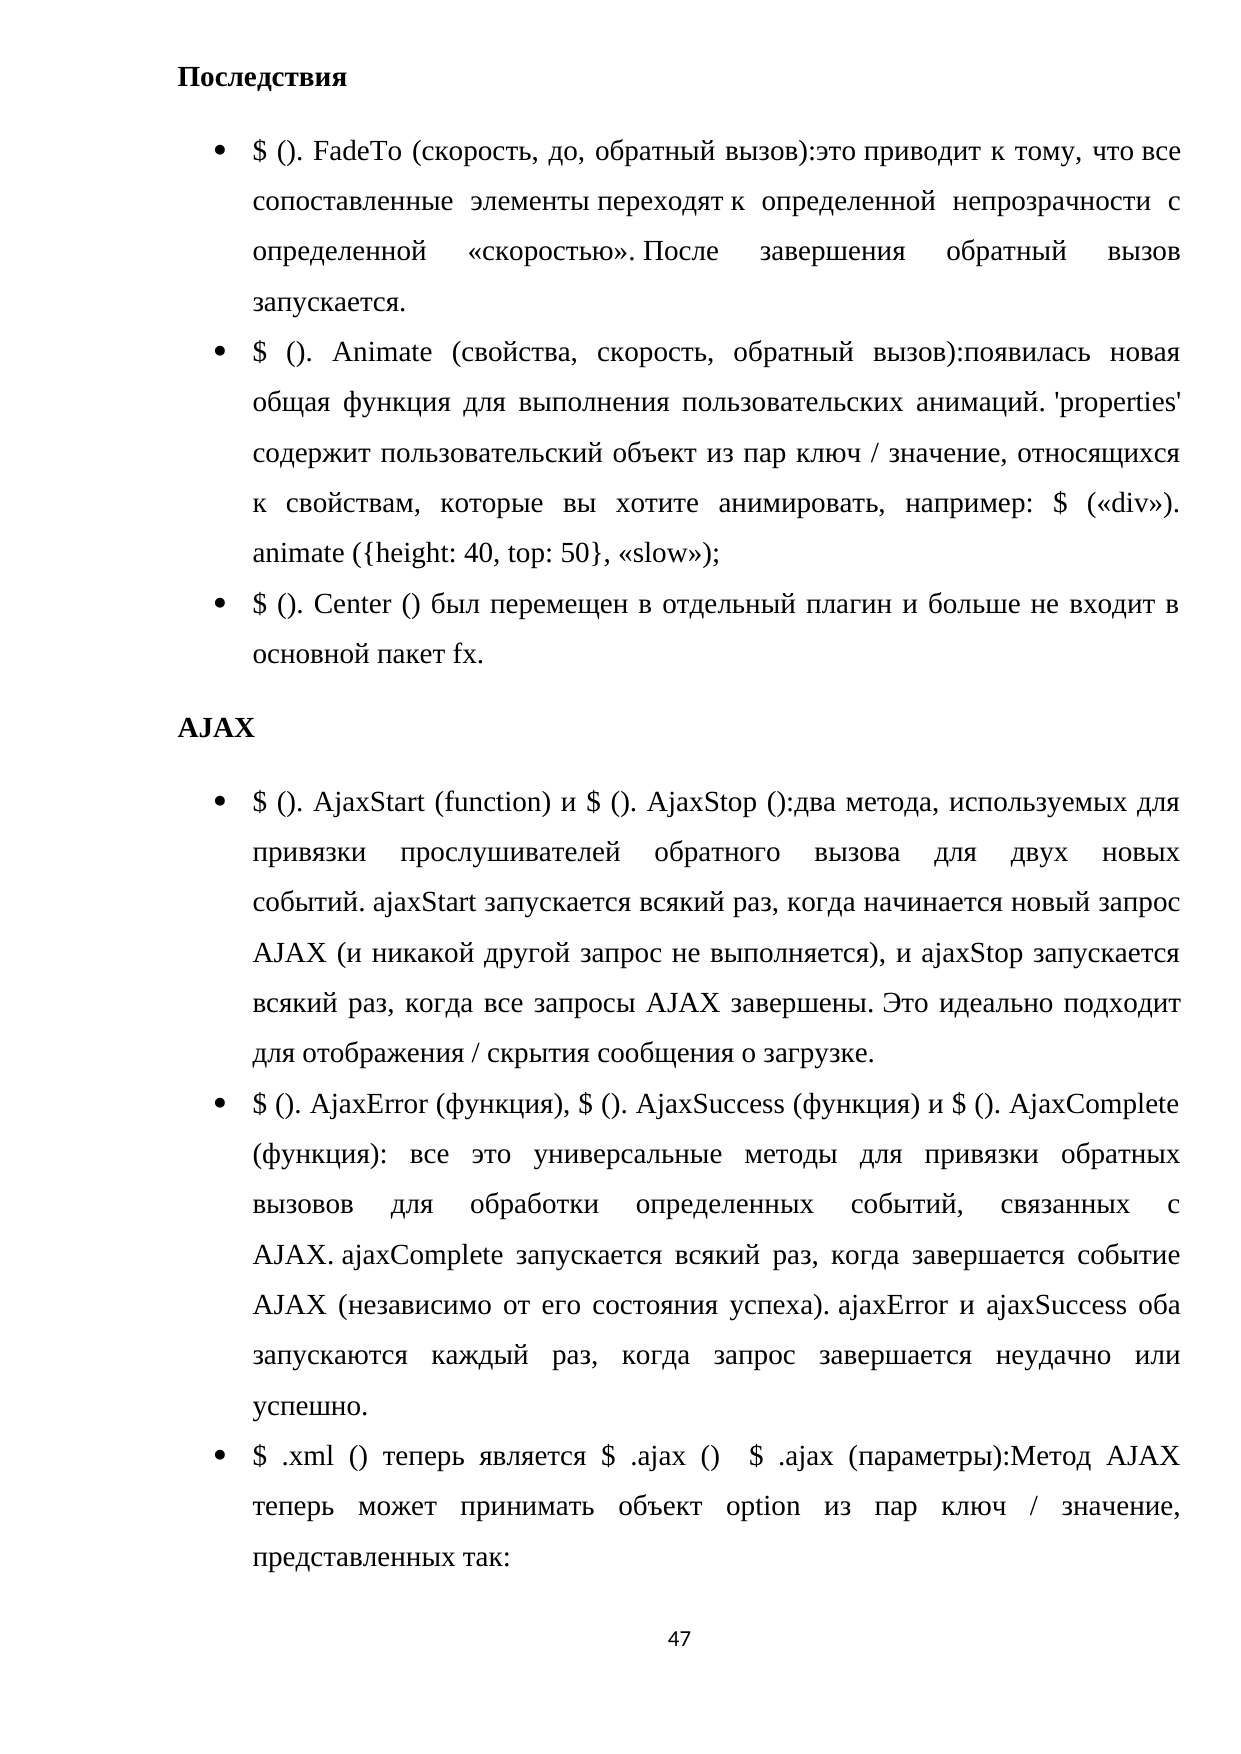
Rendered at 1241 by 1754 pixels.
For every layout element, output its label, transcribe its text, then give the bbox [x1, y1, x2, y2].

list $ (). AjaxStart (function) и $ (). AjaxStop ():два метода, используемых для привязки прослушивателей обратного вызова для двух новых событий. ajaxStart запускается всякий раз, когда начинается новый запрос AJAX (и никакой другой запрос не выполняется), и ajaxStop запускается всякий раз, когда все запросы AJAX завершены. Это идеально подходит для отображения / скрытия сообщения о загрузке. [215, 784, 1181, 1069]
list $ (). Center () был перемещен в отдельный плагин и больше не входит в основной пакет fx. [215, 586, 1181, 670]
text Последствия [177, 59, 1181, 93]
list $ (). AjaxError (функция), $ (). AjaxSuccess (функция) и $ (). AjaxComplete (функция): все это универсальные методы для привязки обратных вызовов для обработки определенных событий, связанных с AJAX. ajaxComplete запускается всякий раз, когда завершается событие AJAX (независимо от его состояния успеха). ajaxError и ajaxSuccess оба запускаются каждый раз, когда запрос завершается неудачно или успешно. [215, 1086, 1181, 1421]
list $ (). FadeTo (скорость, до, обратный вызов):это приводит к тому, что все сопоставленные элементы переходят к определенной непрозрачности с определенной «скоростью». После завершения обратный вызов запускается. [215, 133, 1181, 317]
text AJAX [177, 710, 1181, 743]
list $ .xml () теперь является $ .ajax () $ .ajax (параметры):Метод AJAX теперь может принимать объект option из пар ключ / значение, представленных так: [215, 1438, 1181, 1572]
list $ (). Animate (свойства, скорость, обратный вызов):появилась новая общая функция для выполнения пользовательских анимаций. 'properties' содержит пользовательский объект из пар ключ / значение, относящихся к свойствам, которые вы хотите анимировать, например: $ («div»). animate ({height: 40, top: 50}, «slow»); [215, 334, 1181, 569]
